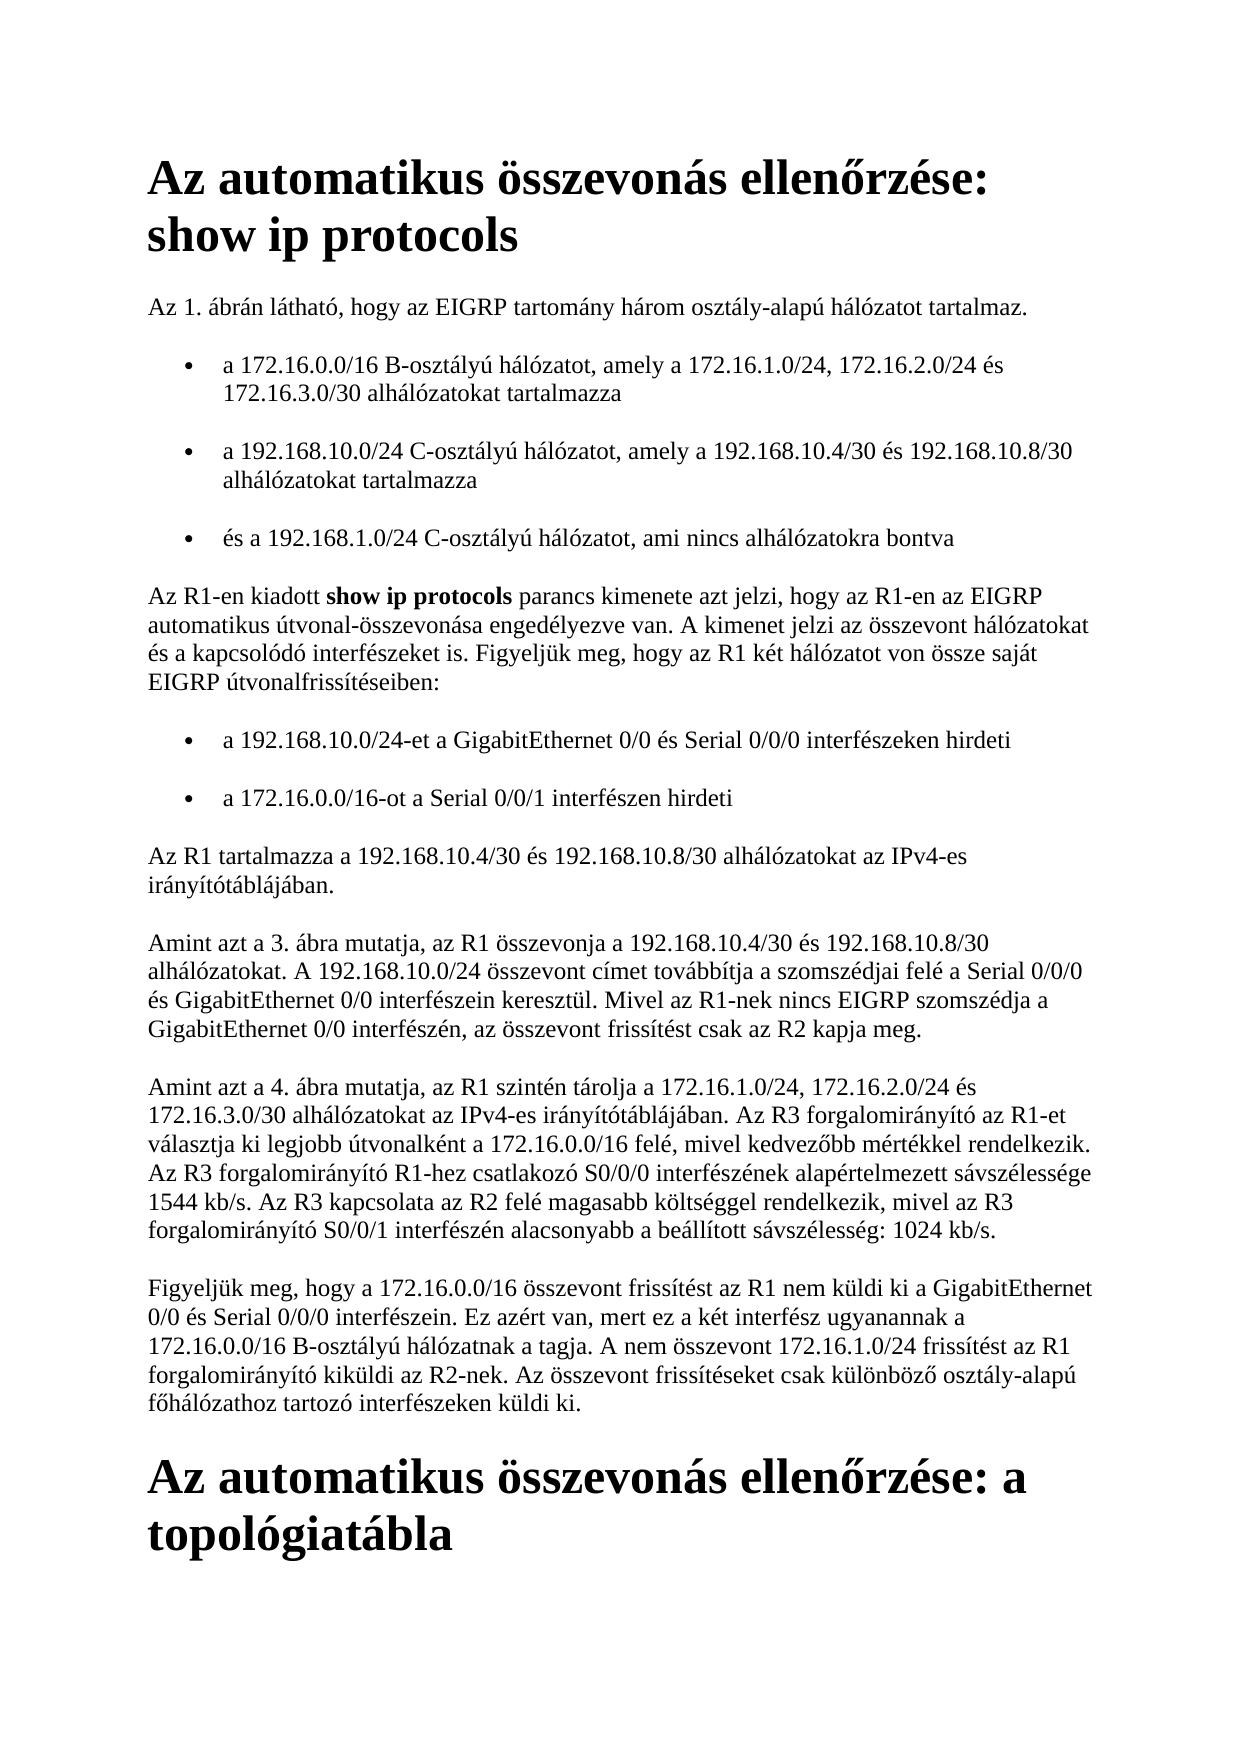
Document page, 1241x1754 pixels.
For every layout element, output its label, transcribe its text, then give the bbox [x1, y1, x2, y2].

text Amint azt a 3. ábra mutatja, az R1 összevonja a 192.168.10.4/30 és 192.168.10.8/30 alhálózatokat. A 192.168.10.0/24 összevont címet továbbítja a szomszédjai felé a Serial 0/0/0 és GigabitEthernet 0/0 interfészein keresztül. Mivel az R1-nek nincs EIGRP szomszédja a GigabitEthernet 0/0 interfészén, az összevont frissítést csak az R2 kapja meg. [148, 928, 1093, 1043]
subtitle Az automatikus összevonás ellenőrzése: a topológiatábla [148, 1446, 1093, 1561]
text Amint azt a 4. ábra mutatja, az R1 szintén tárolja a 172.16.1.0/24, 172.16.2.0/24 és 172.16.3.0/30 alhálózatokat az IPv4-es irányítótáblájában. Az R3 forgalomirányító az R1-et választja ki legjobb útvonalként a 172.16.0.0/16 felé, mivel kedvezőbb mértékkel rendelkezik. Az R3 forgalomirányító R1-hez csatlakozó S0/0/0 interfészének alapértelmezett sávszélessége 1544 kb/s. Az R3 kapcsolata az R2 felé magasabb költséggel rendelkezik, mivel az R3 forgalomirányító S0/0/1 interfészén alacsonyabb a beállított sávszélesség: 1024 kb/s. [148, 1072, 1093, 1244]
text Az R1 tartalmazza a 192.168.10.4/30 és 192.168.10.8/30 alhálózatokat az IPv4-es irányítótáblájában. [148, 841, 1093, 898]
list a 192.168.10.0/24 C-osztályú hálózatot, amely a 192.168.10.4/30 és 192.168.10.8/30 alhálózatokat tartalmazza [185, 436, 1093, 494]
list a 192.168.10.0/24-et a GigabitEthernet 0/0 és Serial 0/0/0 interfészeken hirdeti [185, 725, 1093, 754]
list és a 192.168.1.0/24 C-osztályú hálózatot, ami nincs alhálózatokra bontva [185, 523, 1093, 552]
text Az R1-en kiadott show ip protocols parancs kimenete azt jelzi, hogy az R1-en az EIGRP automatikus útvonal-összevonása engedélyezve van. A kimenet jelzi az összevont hálózatokat és a kapcsolódó interfészeket is. Figyeljük meg, hogy az R1 két hálózatot von össze saját EIGRP útvonalfrissítéseiben: [148, 581, 1093, 696]
text Az 1. ábrán látható, hogy az EIGRP tartomány három osztály-alapú hálózatot tartalmaz. [148, 292, 1093, 321]
text Figyeljük meg, hogy a 172.16.0.0/16 összevont frissítést az R1 nem küldi ki a GigabitEthernet 0/0 és Serial 0/0/0 interfészein. Ez azért van, mert ez a két interfész ugyanannak a 172.16.0.0/16 B-osztályú hálózatnak a tagja. A nem összevont 172.16.1.0/24 frissítést az R1 forgalomirányító kiküldi az R2-nek. Az összevont frissítéseket csak különböző osztály-alapú főhálózathoz tartozó interfészeken küldi ki. [148, 1273, 1093, 1417]
list a 172.16.0.0/16-ot a Serial 0/0/1 interfészen hirdeti [185, 783, 1093, 812]
text Az automatikus összevonás ellenőrzése: show ip protocols [148, 148, 1093, 263]
list a 172.16.0.0/16 B-osztályú hálózatot, amely a 172.16.1.0/24, 172.16.2.0/24 és 172.16.3.0/30 alhálózatokat tartalmazza [185, 350, 1093, 407]
